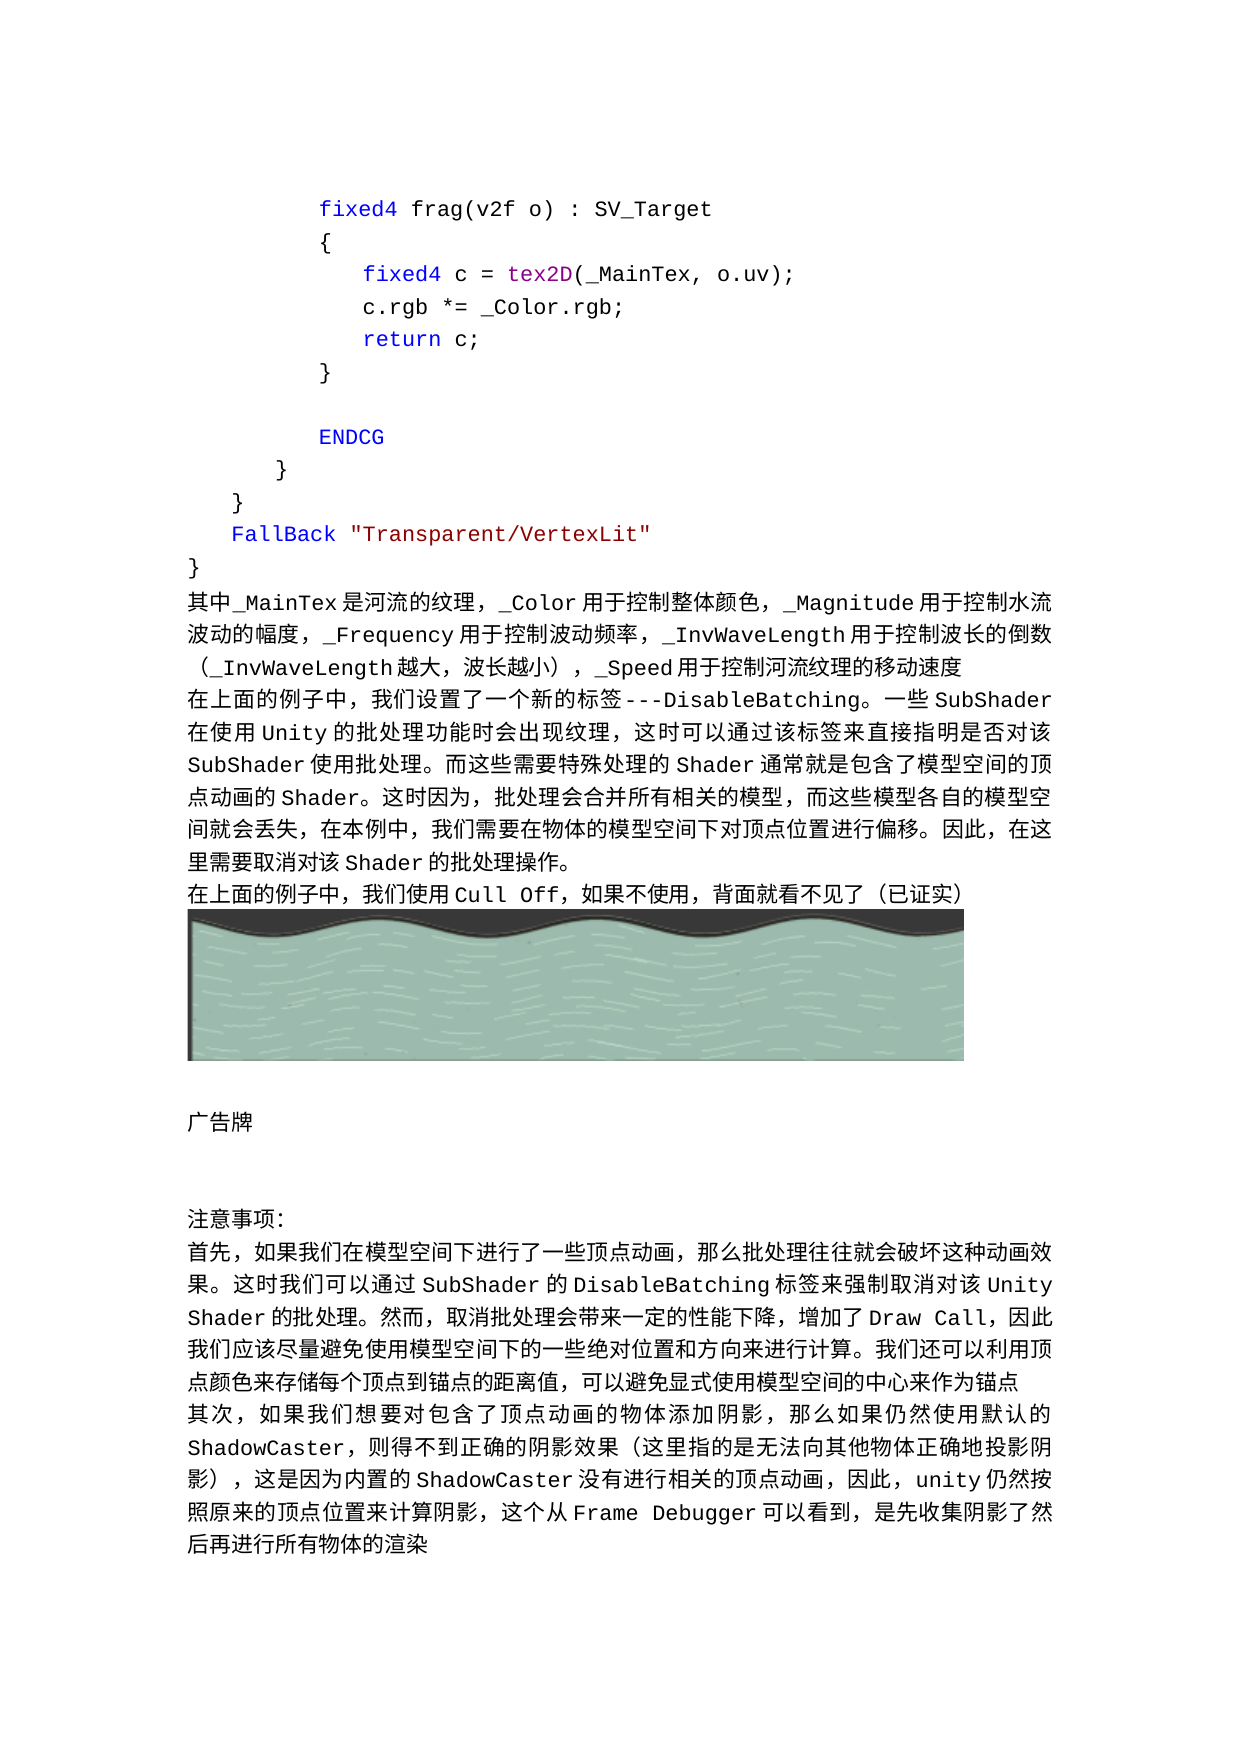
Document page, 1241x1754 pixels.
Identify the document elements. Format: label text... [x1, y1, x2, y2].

text } [187, 552, 1053, 584]
picture [187, 909, 964, 1061]
text } [187, 487, 1053, 519]
text c.rgb *= _Color.rgb; [187, 292, 1053, 324]
text 其次，如果我们想要对包含了顶点动画的物体添加阴影，那么如果仍然使用默认的ShadowCaster，则得不到正确的阴影效果（这里指的是无法向其他物体正确地投影阴影），这是因为内置的ShadowCaster没有进行相关的顶点动画，因此，unity仍然按照原来的顶点位置来计算阴影，这个从Frame Debugger可以看到，是先收集阴影了然后再进行所有物体的渲染 [187, 1397, 1053, 1559]
text 在上面的例子中，我们设置了一个新的标签---DisableBatching。一些SubShader在使用Unity的批处理功能时会出现纹理，这时可以通过该标签来直接指明是否对该SubShader使用批处理。而这些需要特殊处理的Shader通常就是包含了模型空间的顶点动画的Shader。这时因为，批处理会合并所有相关的模型，而这些模型各自的模型空间就会丢失，在本例中，我们需要在物体的模型空间下对顶点位置进行偏移。因此，在这里需要取消对该Shader的批处理操作。 [187, 682, 1053, 877]
text fixed4 frag(v2f o) : SV_Target [187, 194, 1053, 227]
text 在上面的例子中，我们使用Cull Off，如果不使用，背面就看不见了（已证实） [187, 877, 1053, 909]
text 广告牌 [187, 1104, 1053, 1137]
text 注意事项： [187, 1202, 1053, 1234]
text 其中_MainTex是河流的纹理，_Color用于控制整体颜色，_Magnitude用于控制水流波动的幅度，_Frequency用于控制波动频率，_InvWaveLength用于控制波长的倒数（_InvWaveLength越大，波长越小），_Speed用于控制河流纹理的移动速度 [187, 584, 1053, 682]
text } [187, 454, 1053, 487]
text } [187, 357, 1053, 389]
text ENDCG [187, 422, 1053, 454]
text FallBack "Transparent/VertexLit" [187, 519, 1053, 552]
text fixed4 c = tex2D(_MainTex, o.uv); [187, 259, 1053, 292]
text { [187, 227, 1053, 259]
text return c; [187, 324, 1053, 357]
text 首先，如果我们在模型空间下进行了一些顶点动画，那么批处理往往就会破坏这种动画效果。这时我们可以通过SubShader的DisableBatching标签来强制取消对该Unity Shader的批处理。然而，取消批处理会带来一定的性能下降，增加了Draw Call，因此我们应该尽量避免使用模型空间下的一些绝对位置和方向来进行计算。我们还可以利用顶点颜色来存储每个顶点到锚点的距离值，可以避免显式使用模型空间的中心来作为锚点 [187, 1234, 1053, 1397]
